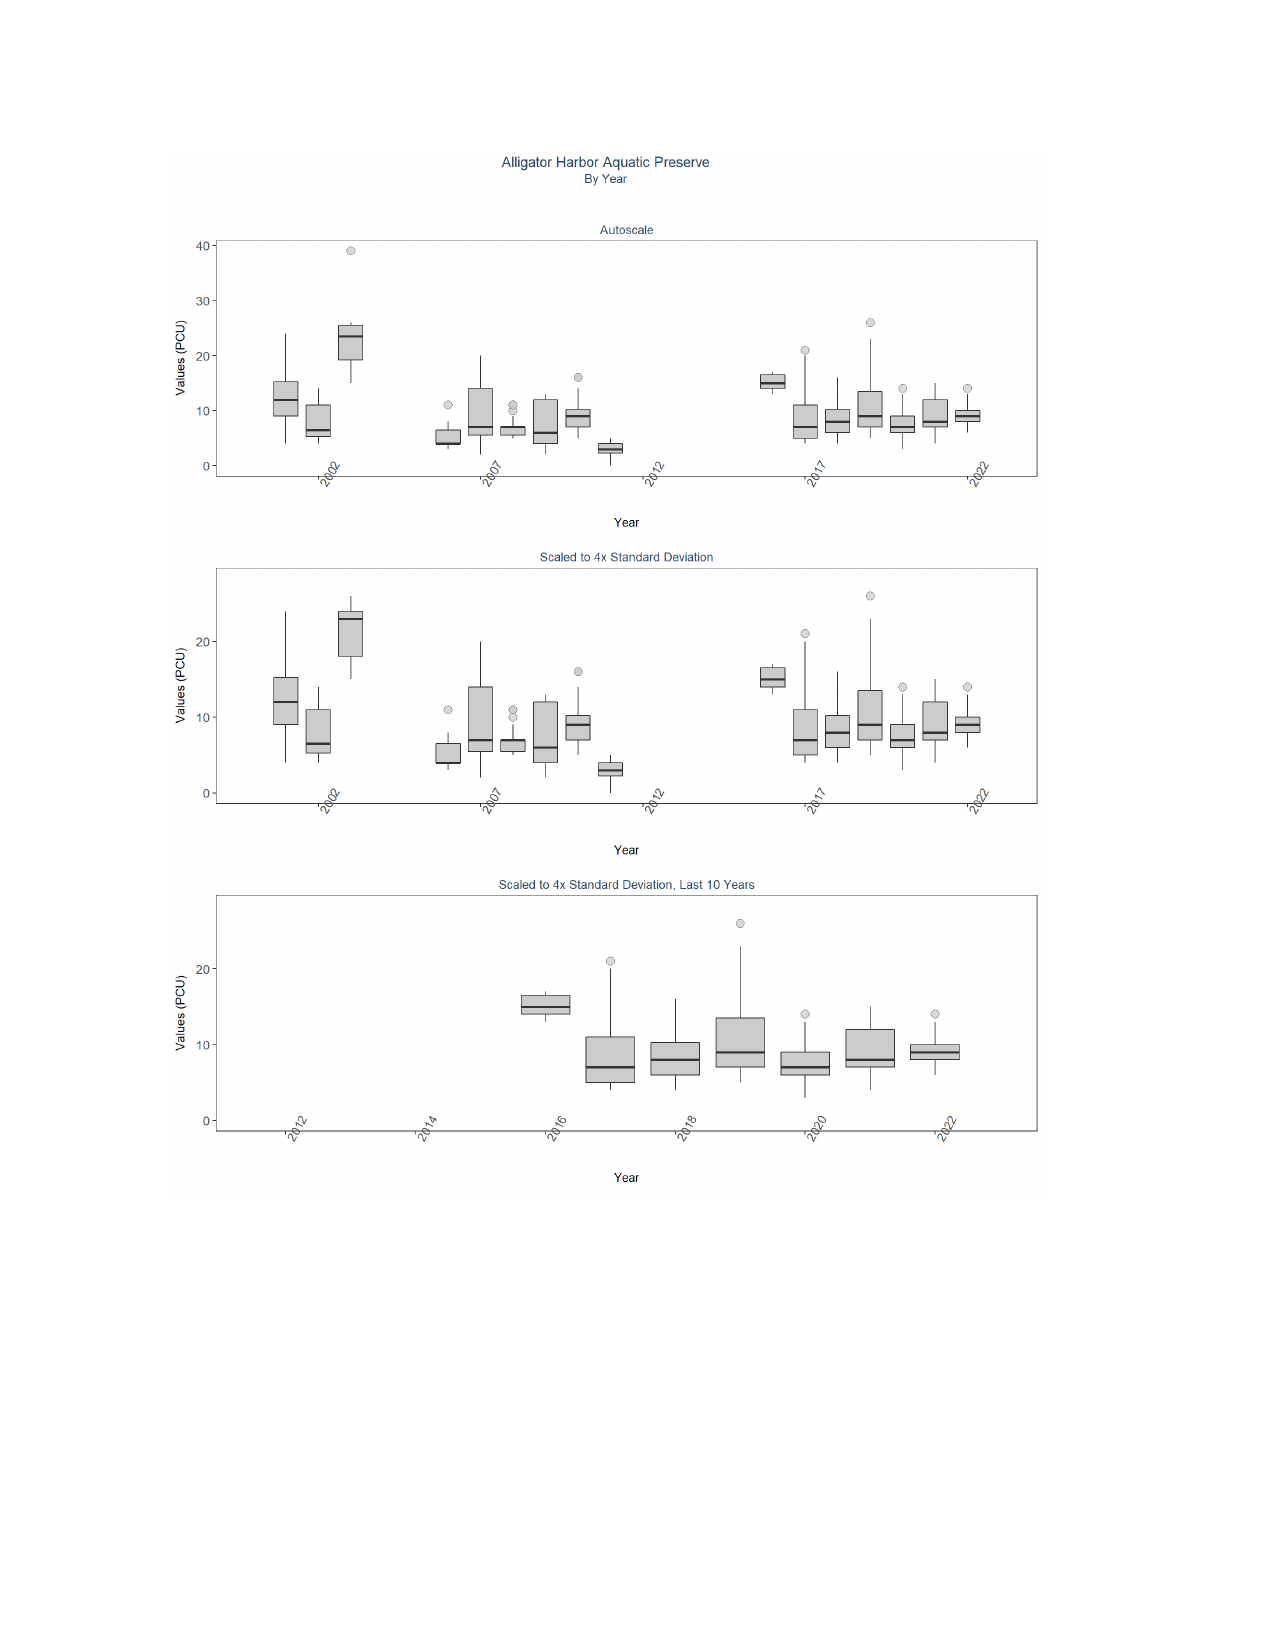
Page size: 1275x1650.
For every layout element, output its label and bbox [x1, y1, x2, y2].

picture [168, 150, 1044, 1200]
